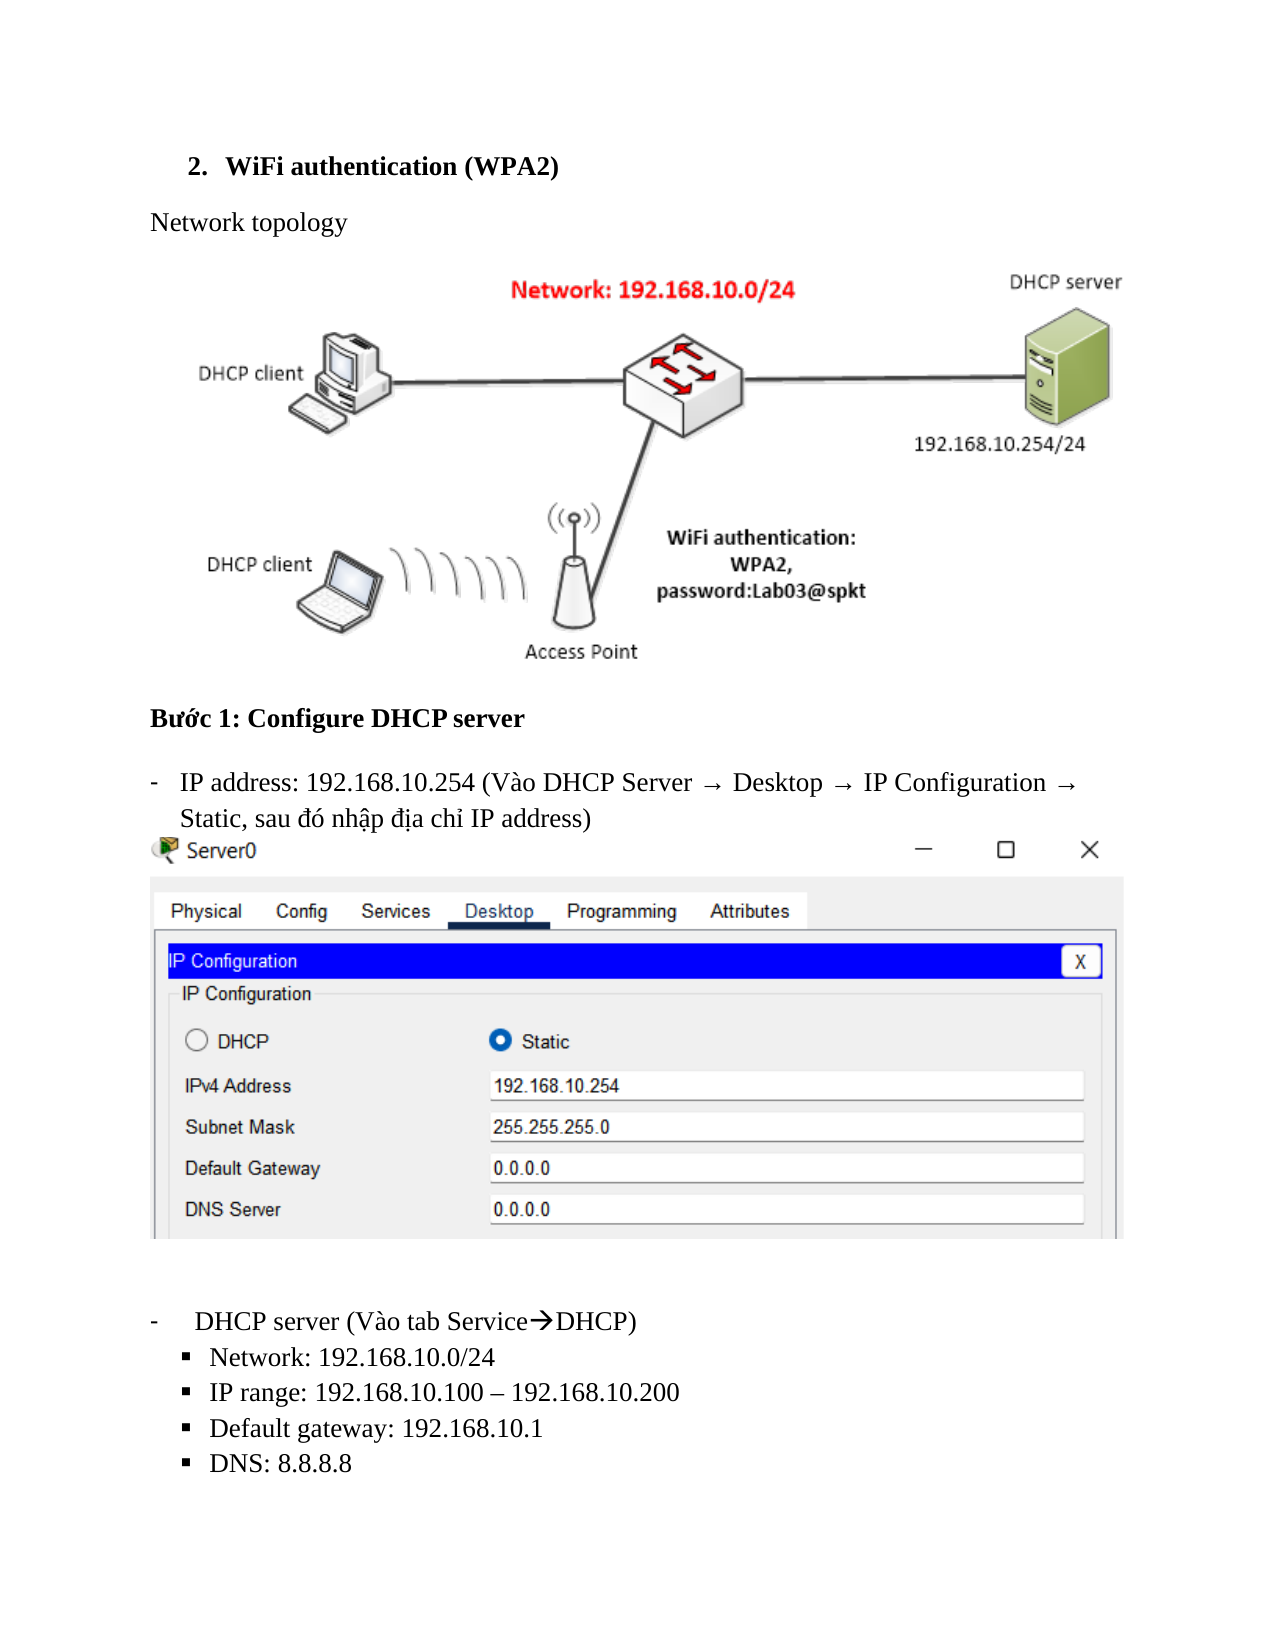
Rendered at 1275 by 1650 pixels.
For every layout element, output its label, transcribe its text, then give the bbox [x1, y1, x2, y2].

picture [150, 837, 1124, 1239]
picture [187, 256, 1163, 684]
list Network: 192.168.10.0/24 [179, 1341, 1125, 1372]
list IP address: 192.168.10.254 (Vào DHCP Server → Desktop → IP Configuration → Static, sau đó nhập địa chỉ IP address) [150, 765, 1125, 833]
list WiFi authentication (WPA2) [187, 150, 1125, 181]
list IP range: 192.168.10.100 – 192.168.10.200 [179, 1376, 1125, 1408]
text Bước 1: Configure DHCP server [150, 702, 1125, 733]
list DHCP server (Vào tab ServiceDHCP) [150, 1304, 1125, 1337]
text Network topology [150, 206, 1125, 237]
list DNS: 8.8.8.8 [179, 1447, 1125, 1478]
list Default gateway: 192.168.10.1 [179, 1412, 1125, 1443]
